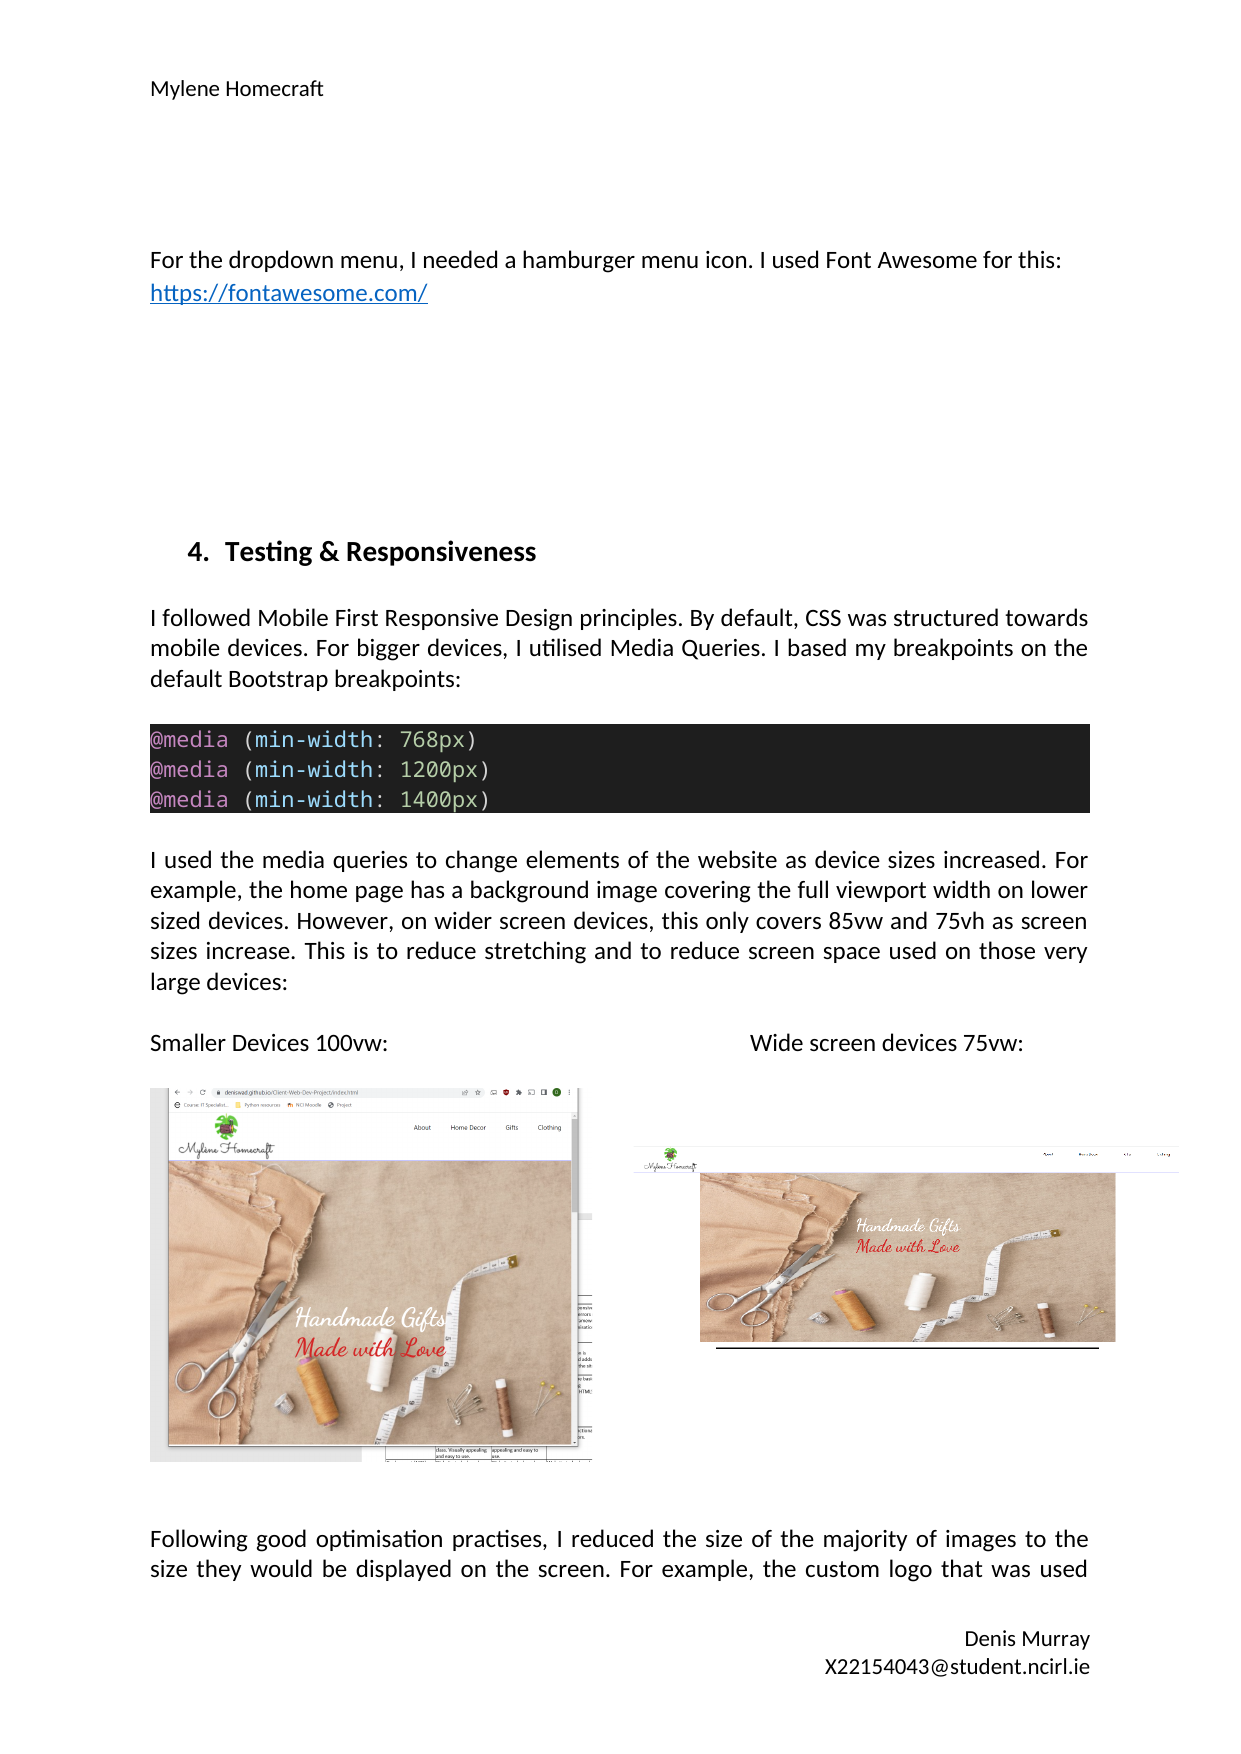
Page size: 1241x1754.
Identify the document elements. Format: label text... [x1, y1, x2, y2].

picture [632, 1145, 1179, 1348]
text I followed Mobile First Responsive Design principles. By default, CSS was structured towards mobile devices. For bigger devices, I utilised Media Queries. I based my breakpoints on the default Bootstrap breakpoints: [150, 602, 1090, 693]
text I used the media queries to change elements of the website as device sizes increased. For example, the home page has a background image covering the full viewport width on lower sized devices. However, on wider screen devices, this only covers 85vw and 75vh as screen sizes increase. This is to reduce stretching and to reduce screen space used on those very large devices: [150, 844, 1090, 996]
text Smaller Devices 100vw: Wide screen devices 75vw: [150, 1027, 1090, 1057]
text @media (min-width: 1200px) [150, 754, 1090, 783]
subtitle Testing & Responsiveness [187, 533, 1090, 568]
picture [150, 1088, 593, 1462]
text @media (min-width: 1400px) [150, 783, 1090, 813]
text For the dropdown menu, I needed a hamburger menu icon. I used Font Awesome for this: https://fontawesome.com/ [150, 244, 1090, 307]
text @media (min-width: 768px) [150, 724, 1090, 754]
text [150, 1523, 1090, 1584]
